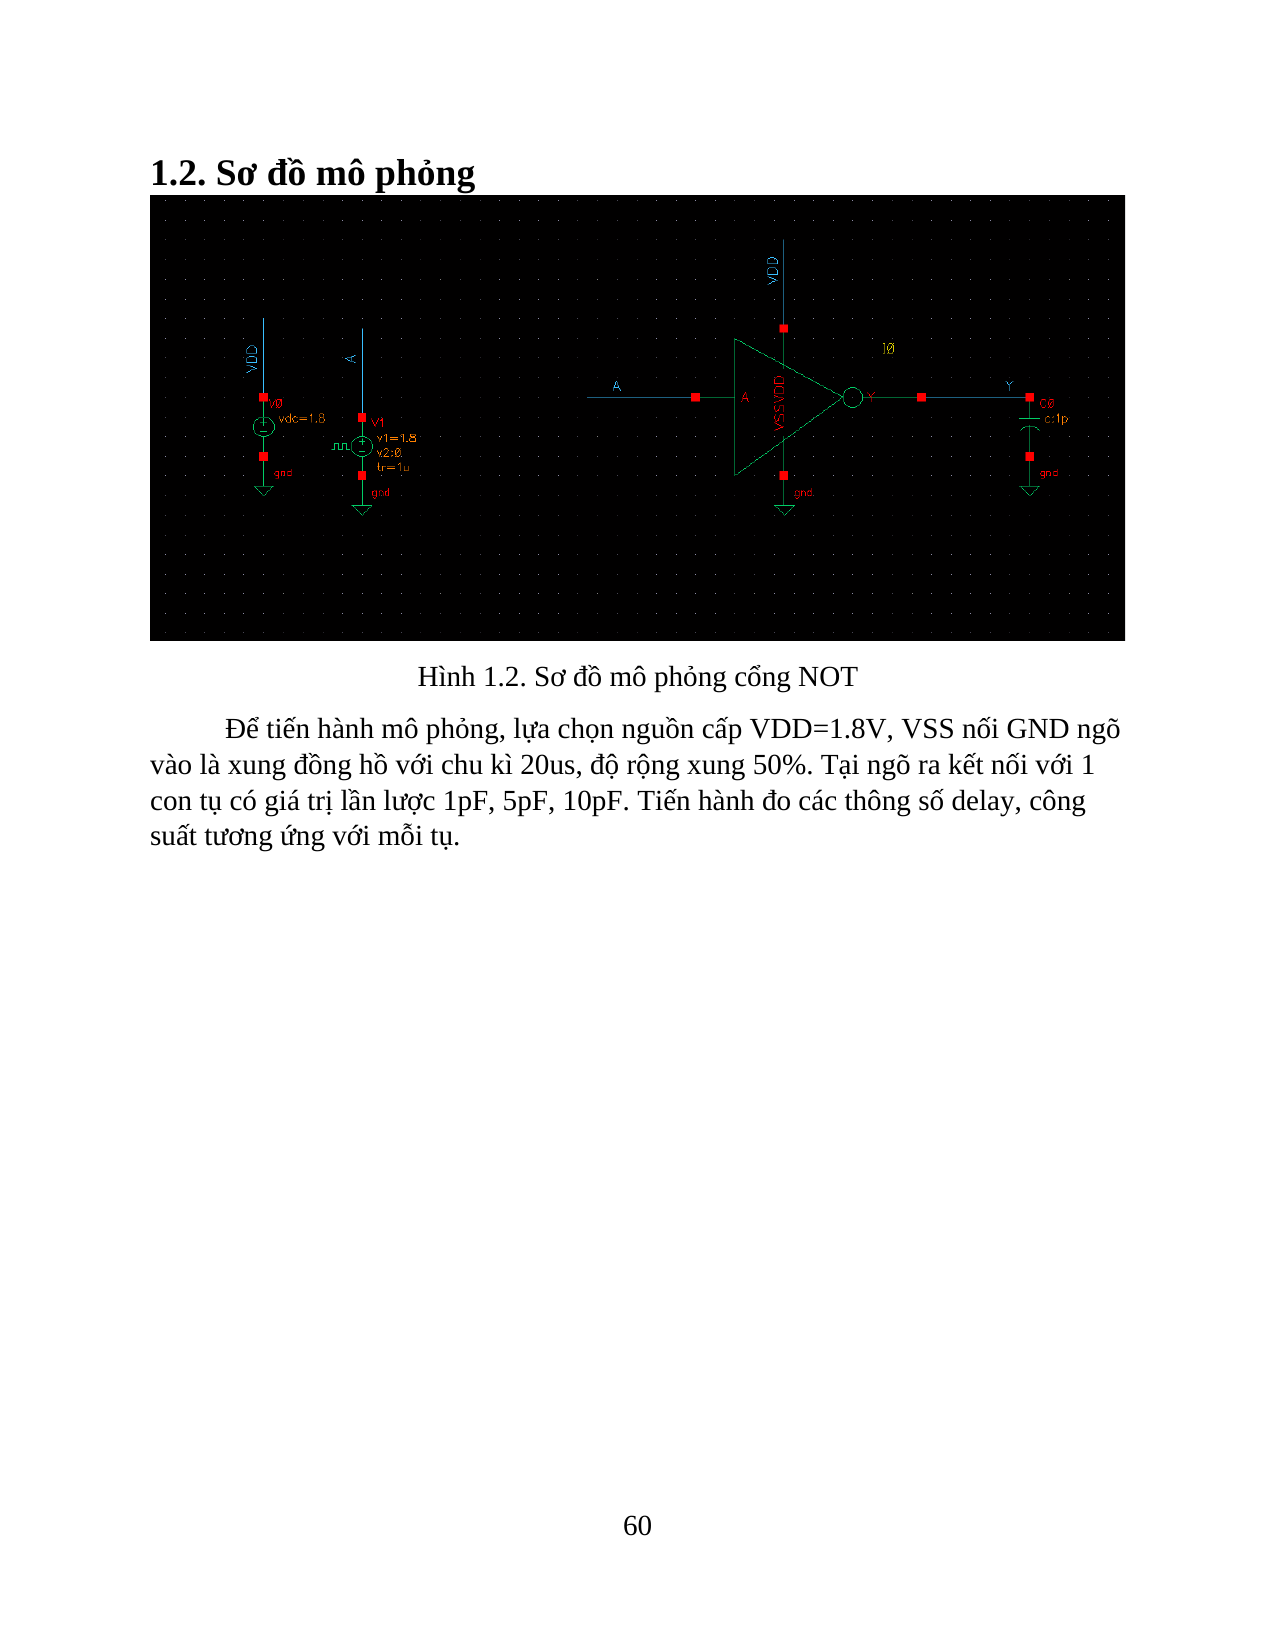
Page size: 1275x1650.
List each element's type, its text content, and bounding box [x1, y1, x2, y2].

text Hình 1.2. Sơ đồ mô phỏng cổng NOT [150, 659, 1125, 693]
text Để tiến hành mô phỏng, lựa chọn nguồn cấp VDD=1.8V, VSS nối GND ngõ vào là xung đồng hồ với chu kì 20us, độ rộng xung 50%. Tại ngõ ra kết nối với 1 con tụ có giá trị lần lược 1pF, 5pF, 10pF. Tiến hành đo các thông số delay, công suất tương ứng với mỗi tụ. [150, 712, 1125, 852]
picture [150, 195, 1125, 641]
subtitle 1.2. Sơ đồ mô phỏng [150, 150, 1125, 193]
